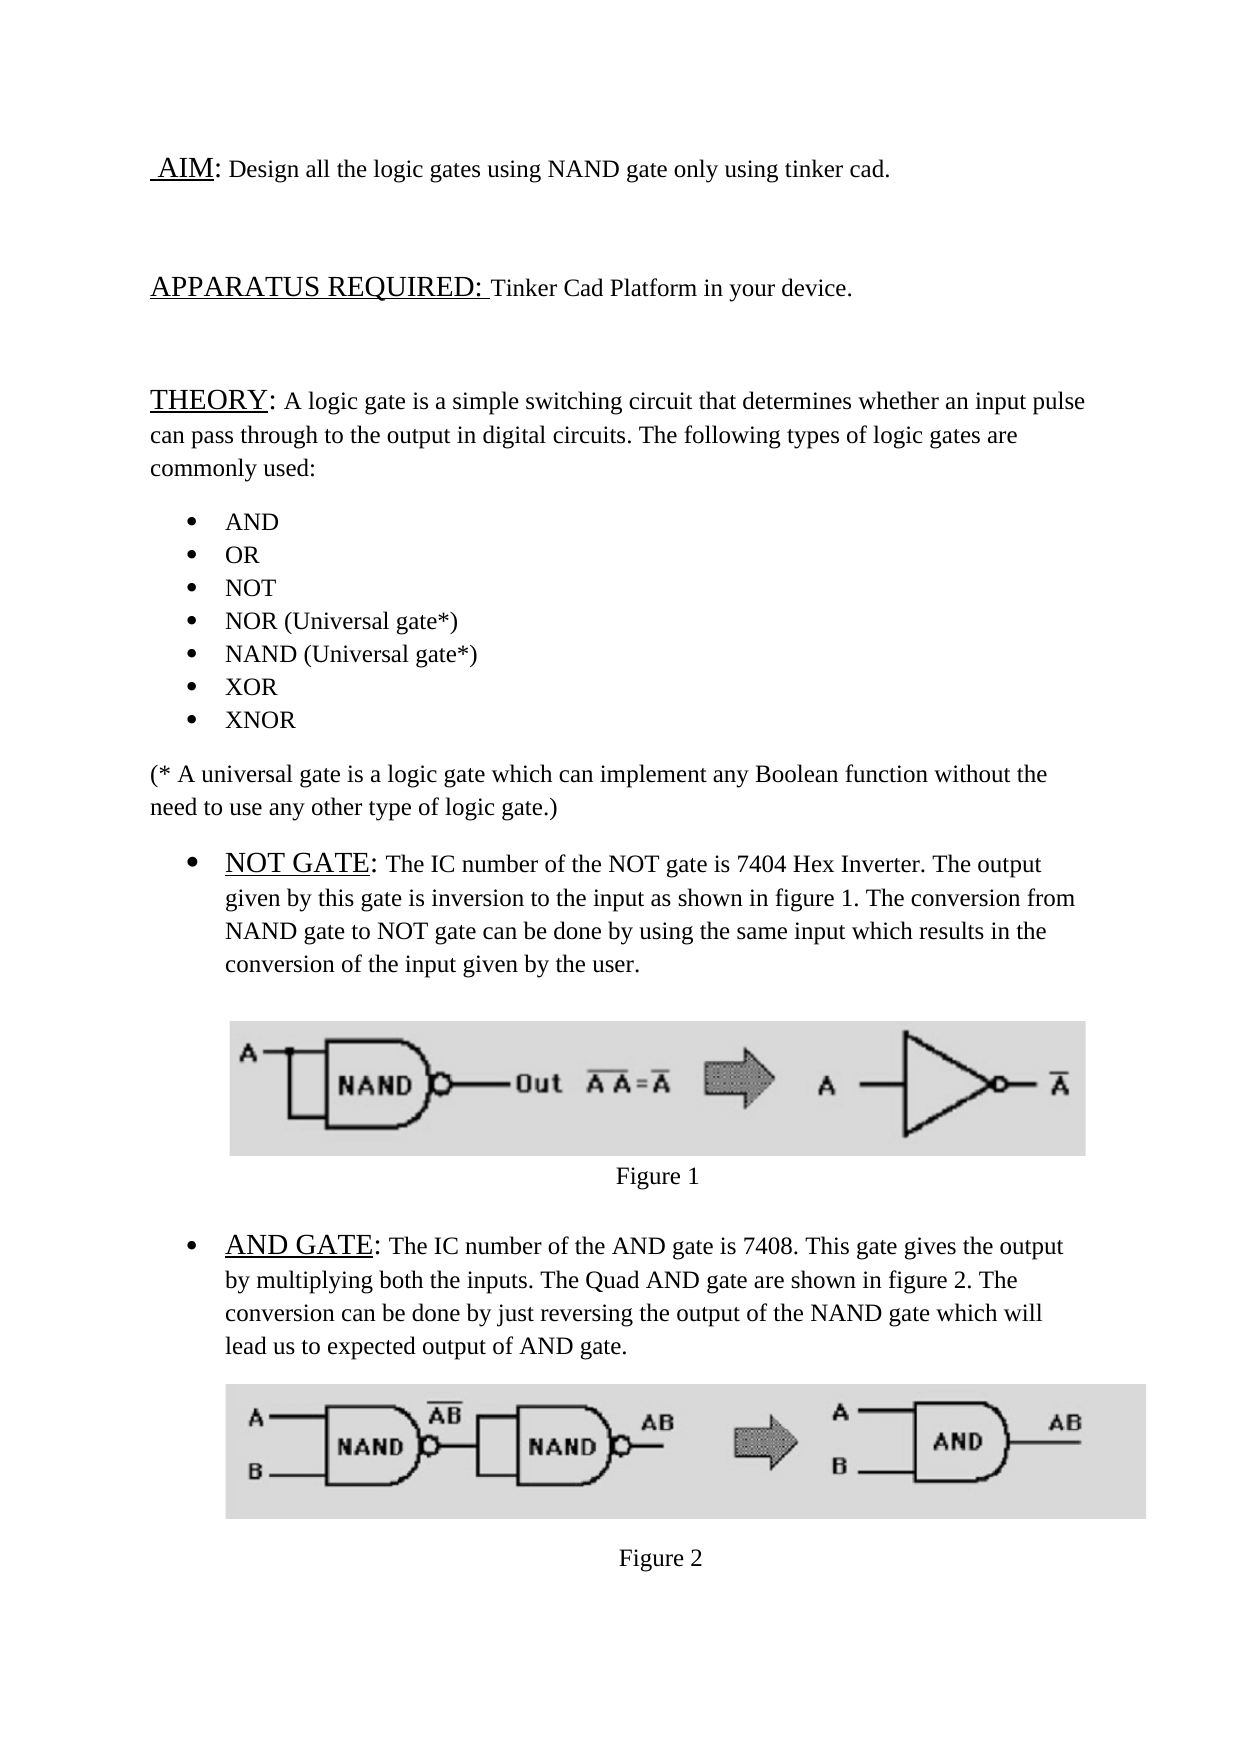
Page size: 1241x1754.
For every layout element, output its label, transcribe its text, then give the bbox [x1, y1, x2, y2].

list NOT [187, 573, 1090, 601]
list NAND (Universal gate*) [187, 639, 1090, 667]
picture [229, 1021, 1086, 1156]
list NOR (Universal gate*) [187, 606, 1090, 634]
text THEORY: A logic gate is a simple switching circuit that determines whether an input pulse can pass through to the output in digital circuits. The following types of logic gates are commonly used: [150, 382, 1090, 482]
text APPARATUS REQUIRED: Tinker Cad Platform in your device. [150, 269, 1090, 302]
list XOR [187, 672, 1090, 701]
list AND [187, 507, 1090, 535]
list NOT GATE: The IC number of the NOT gate is 7404 Hex Inverter. The output given by this gate is inversion to the input as shown in figure 1. The conversion from NAND gate to NOT gate can be done by using the same input which results in the conversion of the input given by the user. [187, 846, 1090, 978]
list OR [187, 540, 1090, 568]
list AND GATE: The IC number of the AND gate is 7408. This gate gives the output by multiplying both the inputs. The Quad AND gate are shown in figure 2. The conversion can be done by just reversing the output of the NAND gate which will lead us to expected output of AND gate. [187, 1227, 1090, 1360]
text (* A universal gate is a logic gate which can implement any Boolean function without the need to use any other type of logic gate.) [150, 759, 1090, 820]
text Figure 2 [150, 1543, 1090, 1572]
picture [225, 1384, 1147, 1519]
list Figure 1 [225, 1161, 1090, 1190]
text AIM: Design all the logic gates using NAND gate only using tinker cad. [150, 150, 1090, 183]
list XNOR [187, 705, 1090, 733]
